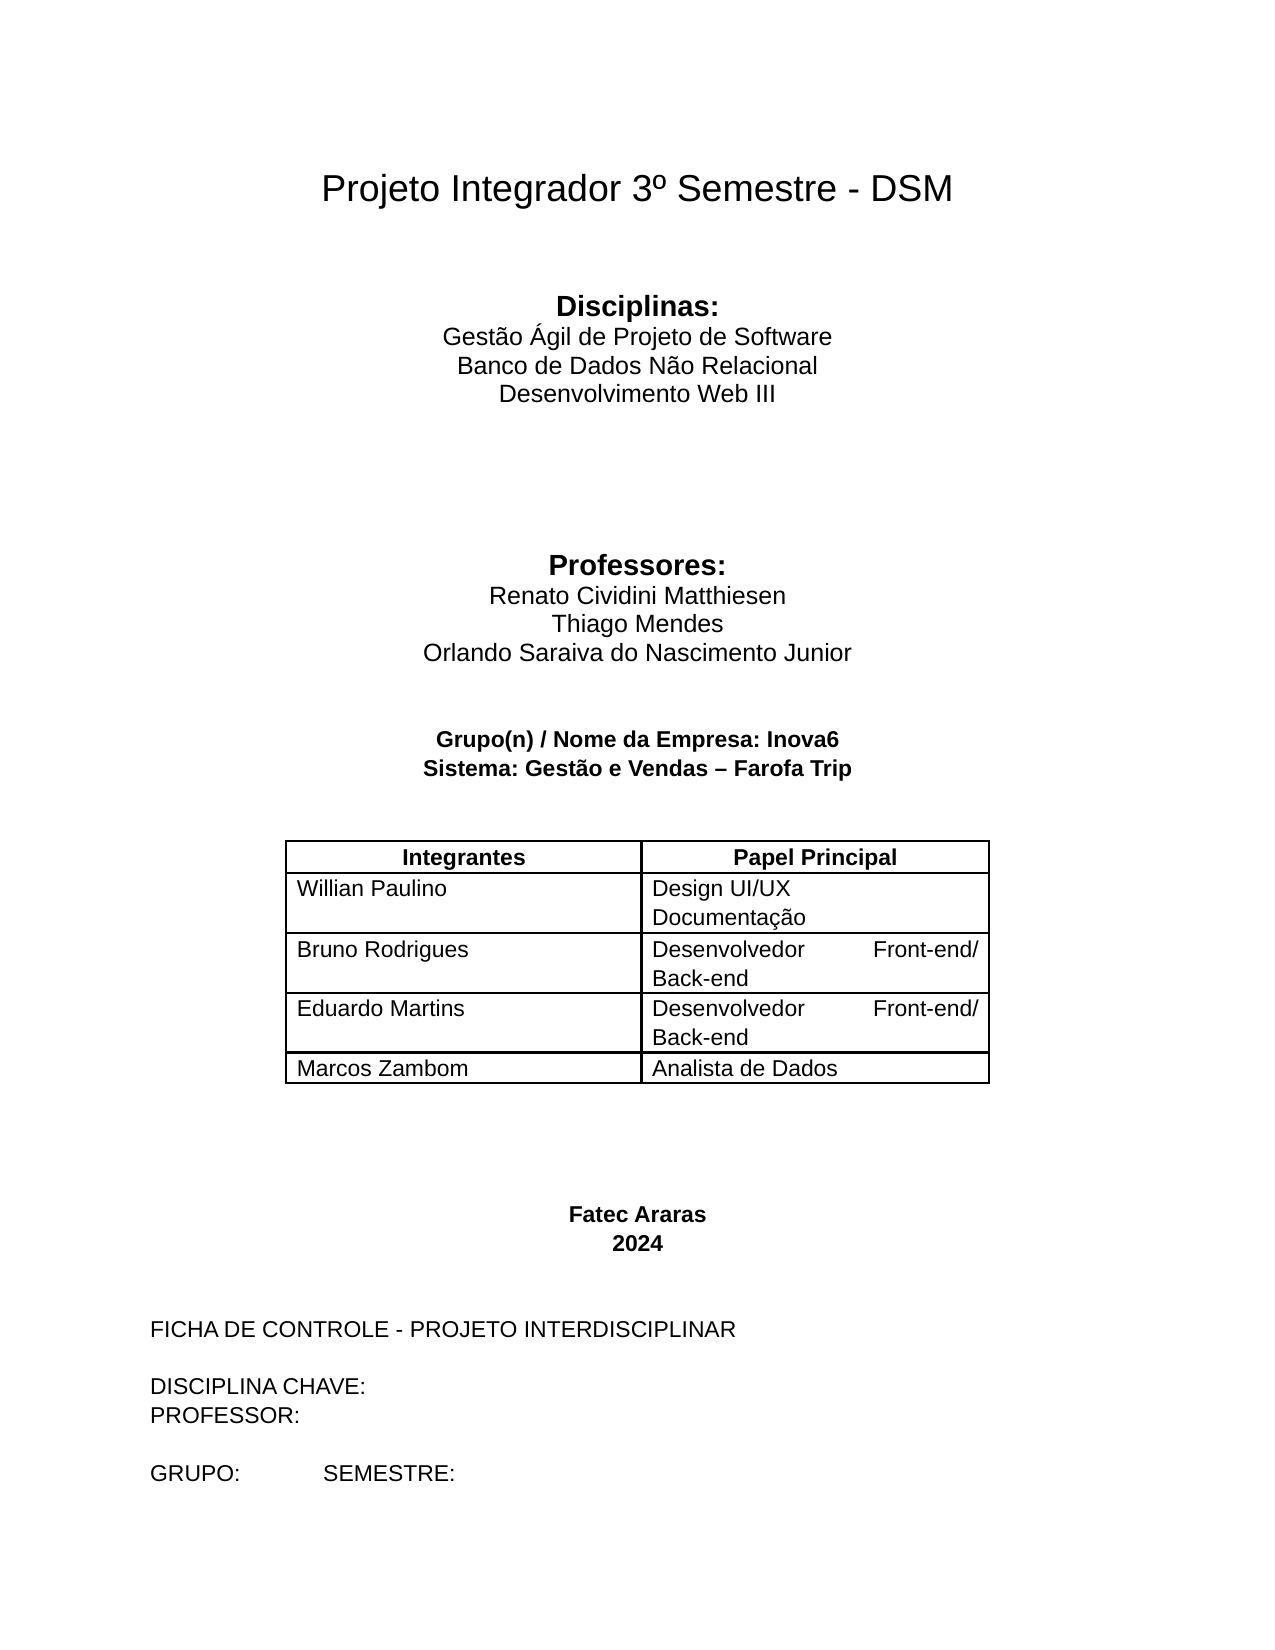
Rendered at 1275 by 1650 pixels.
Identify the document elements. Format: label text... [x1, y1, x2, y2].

text 2024 [150, 1228, 1125, 1257]
table_cell Eduardo Martins [287, 994, 640, 1051]
text Grupo(n) / Nome da Empresa: Inova6 [150, 725, 1125, 754]
text Thiago Mendes [150, 610, 1125, 639]
text Orlando Saraiva do Nascimento Junior [150, 639, 1125, 667]
text FICHA DE CONTROLE - PROJETO INTERDISCIPLINAR [150, 1314, 1125, 1343]
table_cell Willian Paulino [287, 874, 640, 932]
text Gestão Ágil de Projeto de Software [150, 322, 1125, 351]
table_cell Marcos Zambom [287, 1054, 640, 1082]
table_cell Design UI/UX Documentação [643, 874, 988, 932]
table_header Papel Principal [643, 842, 988, 872]
table_cell Desenvolvedor Front-end/ Back-end [643, 994, 988, 1051]
text GRUPO: SEMESTRE: [150, 1458, 1125, 1487]
table_cell Analista de Dados [643, 1054, 988, 1082]
text Fatec Araras [150, 1199, 1125, 1228]
text Professores: [150, 552, 1125, 581]
text Sistema: Gestão e Vendas – Farofa Trip [150, 754, 1125, 782]
text PROFESSOR: [150, 1401, 1125, 1429]
table_cell Desenvolvedor Front-end/ Back-end [643, 934, 988, 992]
text Renato Cividini Matthiesen [150, 581, 1125, 610]
text Projeto Integrador 3º Semestre - DSM [150, 179, 1125, 207]
text DISCIPLINA CHAVE: [150, 1372, 1125, 1401]
text Banco de Dados Não Relacional [150, 351, 1125, 380]
table_header Integrantes [287, 842, 640, 872]
text Disciplinas: [150, 294, 1125, 322]
text Desenvolvimento Web III [150, 380, 1125, 409]
table_cell Bruno Rodrigues [287, 934, 640, 992]
